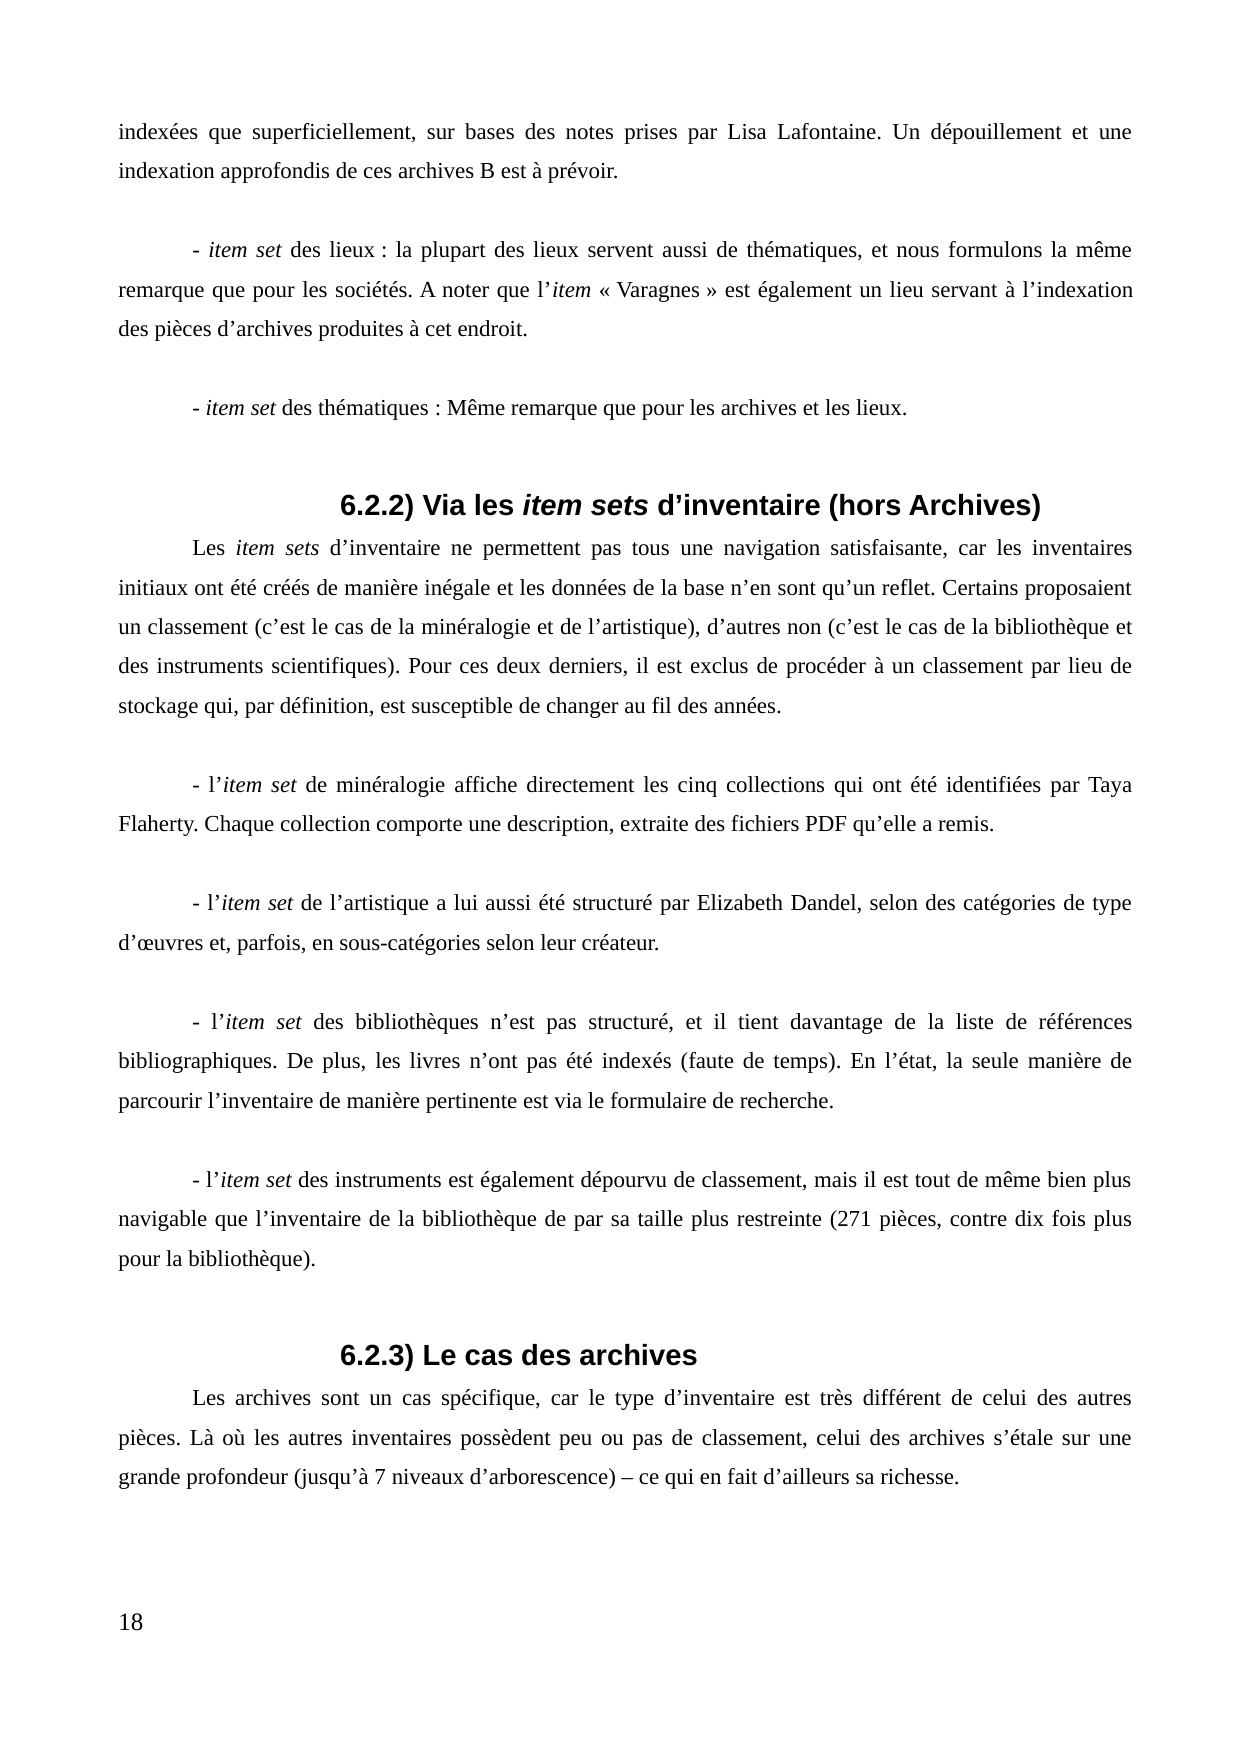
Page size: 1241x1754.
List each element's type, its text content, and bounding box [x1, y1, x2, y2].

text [118, 118, 1134, 184]
text - l’item set des bibliothèques n’est pas structuré, et il tient davantage de la liste de références bibliographiques. De plus, les livres n’ont pas été indexés (faute de temps). En l’état, la seule manière de parcourir l’inventaire de manière pertinente est via le formulaire de recherche. [118, 1008, 1134, 1113]
subtitle 6.2.2) Via les item sets d’inventaire (hors Archives) [118, 488, 1134, 522]
text - l’item set des instruments est également dépourvu de classement, mais il est tout de même bien plus navigable que l’inventaire de la bibliothèque de par sa taille plus restreinte (271 pièces, contre dix fois plus pour la bibliothèque). [118, 1166, 1134, 1271]
text - item set des lieux : la plupart des lieux servent aussi de thématiques, et nous formulons la même remarque que pour les sociétés. A noter que l’item « Varagnes » est également un lieu servant à l’indexation des pièces d’archives produites à cet endroit. [118, 237, 1134, 342]
subtitle 6.2.3) Le cas des archives [118, 1338, 1134, 1372]
text Les archives sont un cas spécifique, car le type d’inventaire est très différent de celui des autres pièces. Là où les autres inventaires possèdent peu ou pas de classement, celui des archives s’étale sur une grande profondeur (jusqu’à 7 niveaux d’arborescence) – ce qui en fait d’ailleurs sa richesse. [118, 1384, 1134, 1489]
text - l’item set de minéralogie affiche directement les cinq collections qui ont été identifiées par Taya Flaherty. Chaque collection comporte une description, extraite des fichiers PDF qu’elle a remis. [118, 771, 1134, 837]
text Les item sets d’inventaire ne permettent pas tous une navigation satisfaisante, car les inventaires initiaux ont été créés de manière inégale et les données de la base n’en sont qu’un reflet. Certains proposaient un classement (c’est le cas de la minéralogie et de l’artistique), d’autres non (c’est le cas de la bibliothèque et des instruments scientifiques). Pour ces deux derniers, il est exclus de procéder à un classement par lieu de stockage qui, par définition, est susceptible de changer au fil des années. [118, 534, 1134, 718]
text - item set des thématiques : Même remarque que pour les archives et les lieux. [118, 394, 1134, 421]
text - l’item set de l’artistique a lui aussi été structuré par Elizabeth Dandel, selon des catégories de type d’œuvres et, parfois, en sous-catégories selon leur créateur. [118, 889, 1134, 955]
